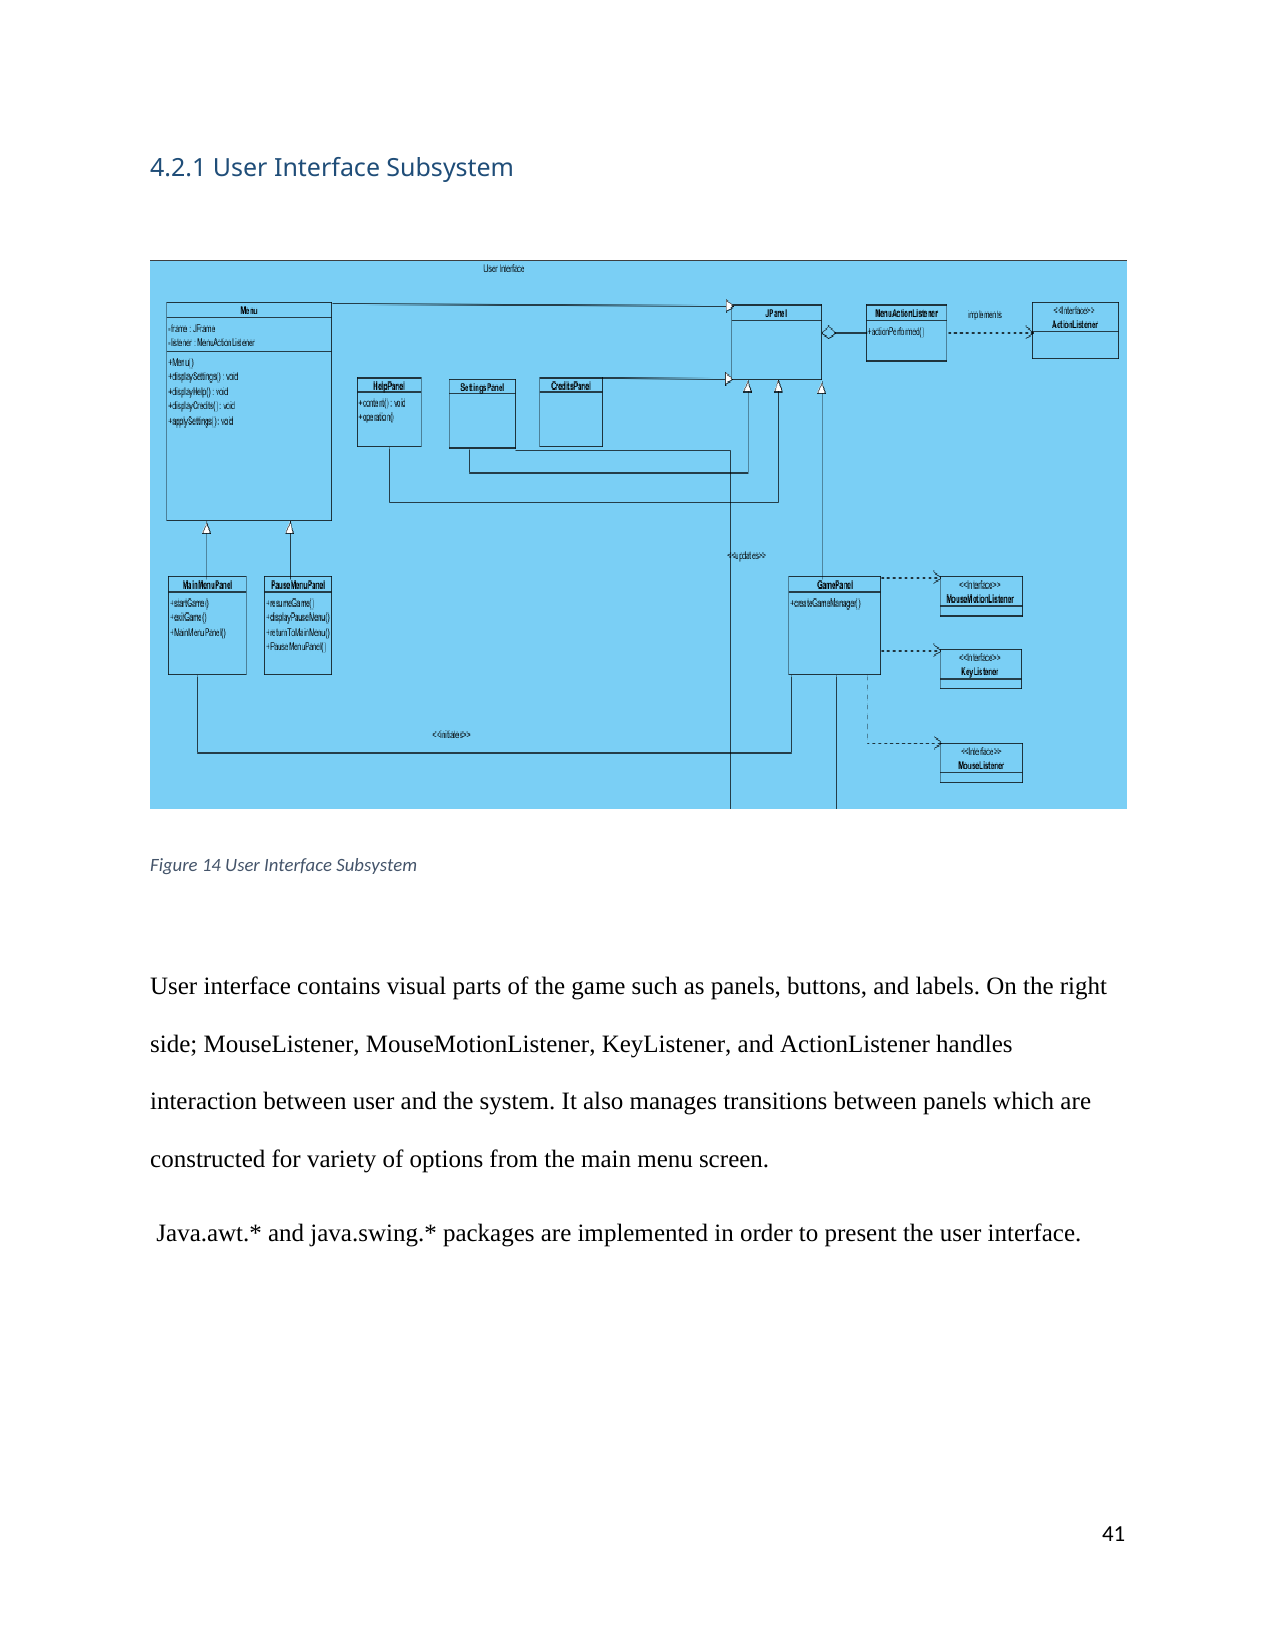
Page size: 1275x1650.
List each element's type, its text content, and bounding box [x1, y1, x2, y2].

text User interface contains visual parts of the game such as panels, buttons, and labels. On the right side; MouseListener, MouseMotionListener, KeyListener, and ActionListener handles interaction between user and the system. It also manages transitions between panels which are constructed for variety of options from the main menu screen. [150, 971, 1125, 1172]
picture [150, 260, 1127, 809]
subtitle 4.2.1 User Interface Subsystem [150, 150, 1125, 184]
text Java.awt.* and java.swing.* packages are implemented in order to present the user interface. [150, 1218, 1125, 1247]
